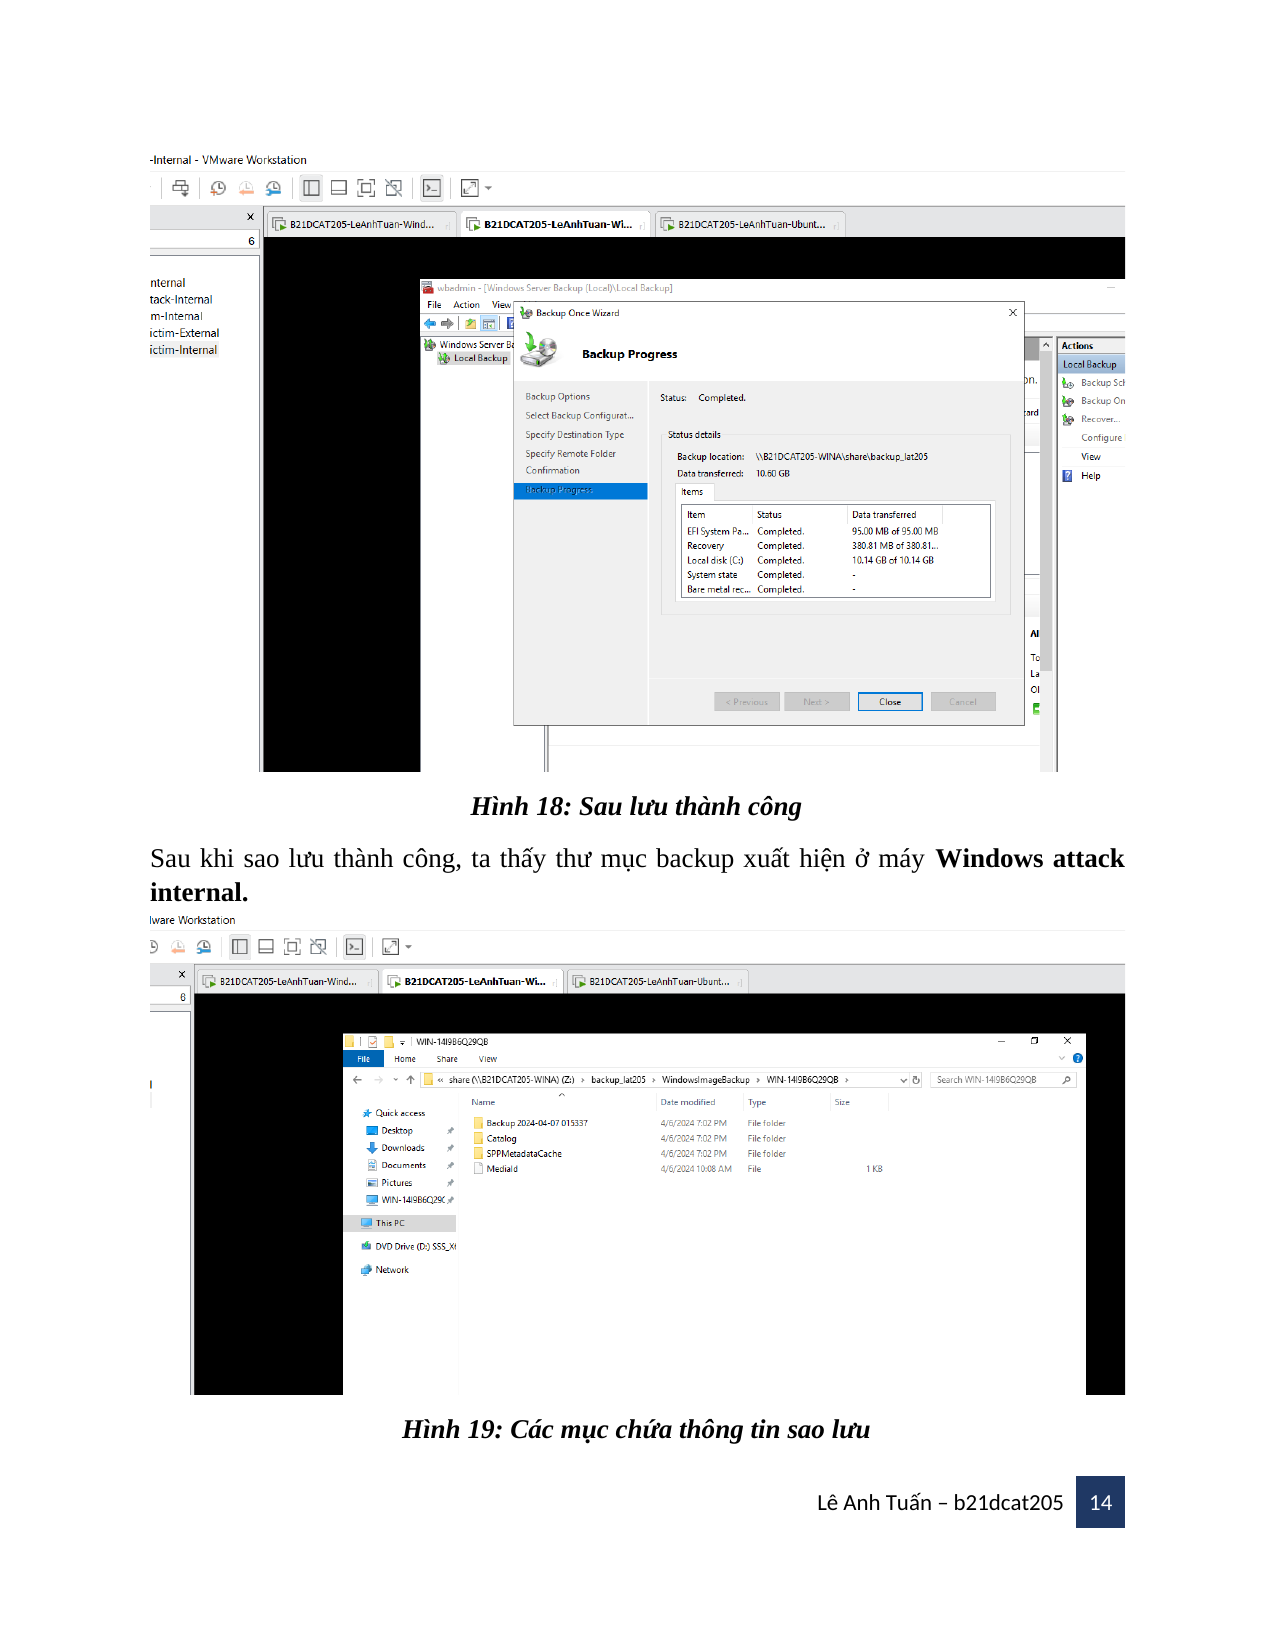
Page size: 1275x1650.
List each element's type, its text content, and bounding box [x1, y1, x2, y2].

picture [150, 150, 1125, 772]
text Hình 19: Các mục chứa thông tin sao lưu [150, 1413, 1125, 1444]
text Hình 18: Sau lưu thành công [150, 790, 1125, 821]
picture [150, 909, 1125, 1395]
list Sau khi sao lưu thành công, ta thấy thư mục backup xuất hiện ở máy Windows attack internal. [150, 842, 1125, 907]
